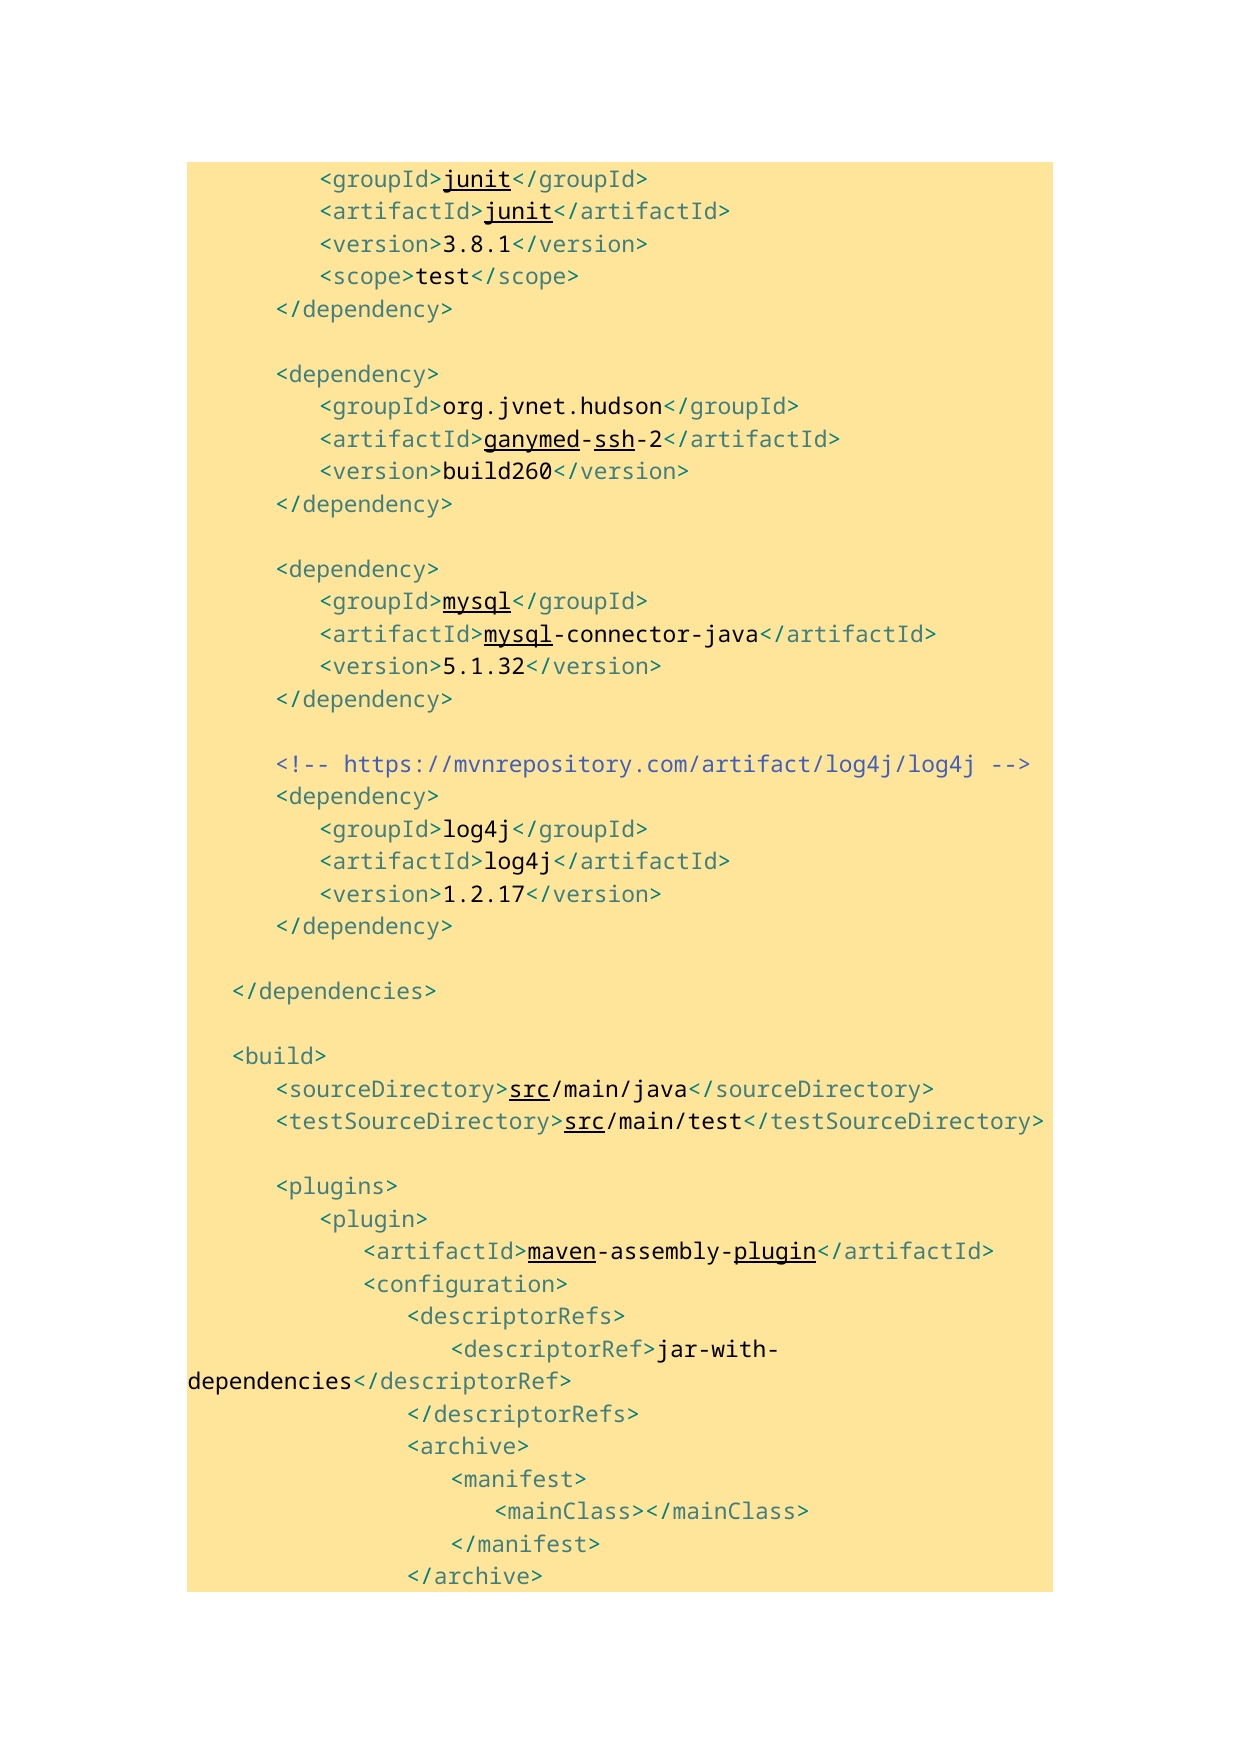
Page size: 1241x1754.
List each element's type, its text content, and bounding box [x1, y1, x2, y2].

text <testSourceDirectory>src/main/test</testSourceDirectory> [187, 1104, 1053, 1137]
text <artifactId>log4j</artifactId> [187, 844, 1053, 877]
text <descriptorRefs> [187, 1299, 1053, 1332]
text <dependency> [187, 779, 1053, 812]
text <groupId>junit</groupId> [187, 162, 1053, 194]
text </manifest> [187, 1527, 1053, 1559]
text <version>build260</version> [187, 454, 1053, 487]
text </archive> [187, 1559, 1053, 1592]
text </dependencies> [187, 974, 1053, 1007]
text </dependency> [187, 909, 1053, 942]
text <version>3.8.1</version> [187, 227, 1053, 259]
text <groupId>mysql</groupId> [187, 584, 1053, 617]
text <archive> [187, 1429, 1053, 1462]
text <configuration> [187, 1267, 1053, 1299]
text <artifactId>mysql-connector-java</artifactId> [187, 617, 1053, 649]
text <plugins> [187, 1169, 1053, 1202]
text <scope>test</scope> [187, 259, 1053, 292]
text <build> [187, 1039, 1053, 1072]
text </dependency> [187, 487, 1053, 519]
text <version>5.1.32</version> [187, 649, 1053, 682]
text <version>1.2.17</version> [187, 877, 1053, 909]
text <dependency> [187, 552, 1053, 584]
text </dependency> [187, 292, 1053, 324]
text <descriptorRef>jar-with-dependencies</descriptorRef> [187, 1332, 1053, 1397]
text <plugin> [187, 1202, 1053, 1234]
text <artifactId>ganymed-ssh-2</artifactId> [187, 422, 1053, 454]
text <groupId>org.jvnet.hudson</groupId> [187, 389, 1053, 422]
text <!-- https://mvnrepository.com/artifact/log4j/log4j --> [187, 747, 1053, 779]
text </descriptorRefs> [187, 1397, 1053, 1429]
text <artifactId>maven-assembly-plugin</artifactId> [187, 1234, 1053, 1267]
text <dependency> [187, 357, 1053, 389]
text <manifest> [187, 1462, 1053, 1494]
text <groupId>log4j</groupId> [187, 812, 1053, 844]
text <artifactId>junit</artifactId> [187, 194, 1053, 227]
text <sourceDirectory>src/main/java</sourceDirectory> [187, 1072, 1053, 1104]
text </dependency> [187, 682, 1053, 714]
text <mainClass></mainClass> [187, 1494, 1053, 1527]
